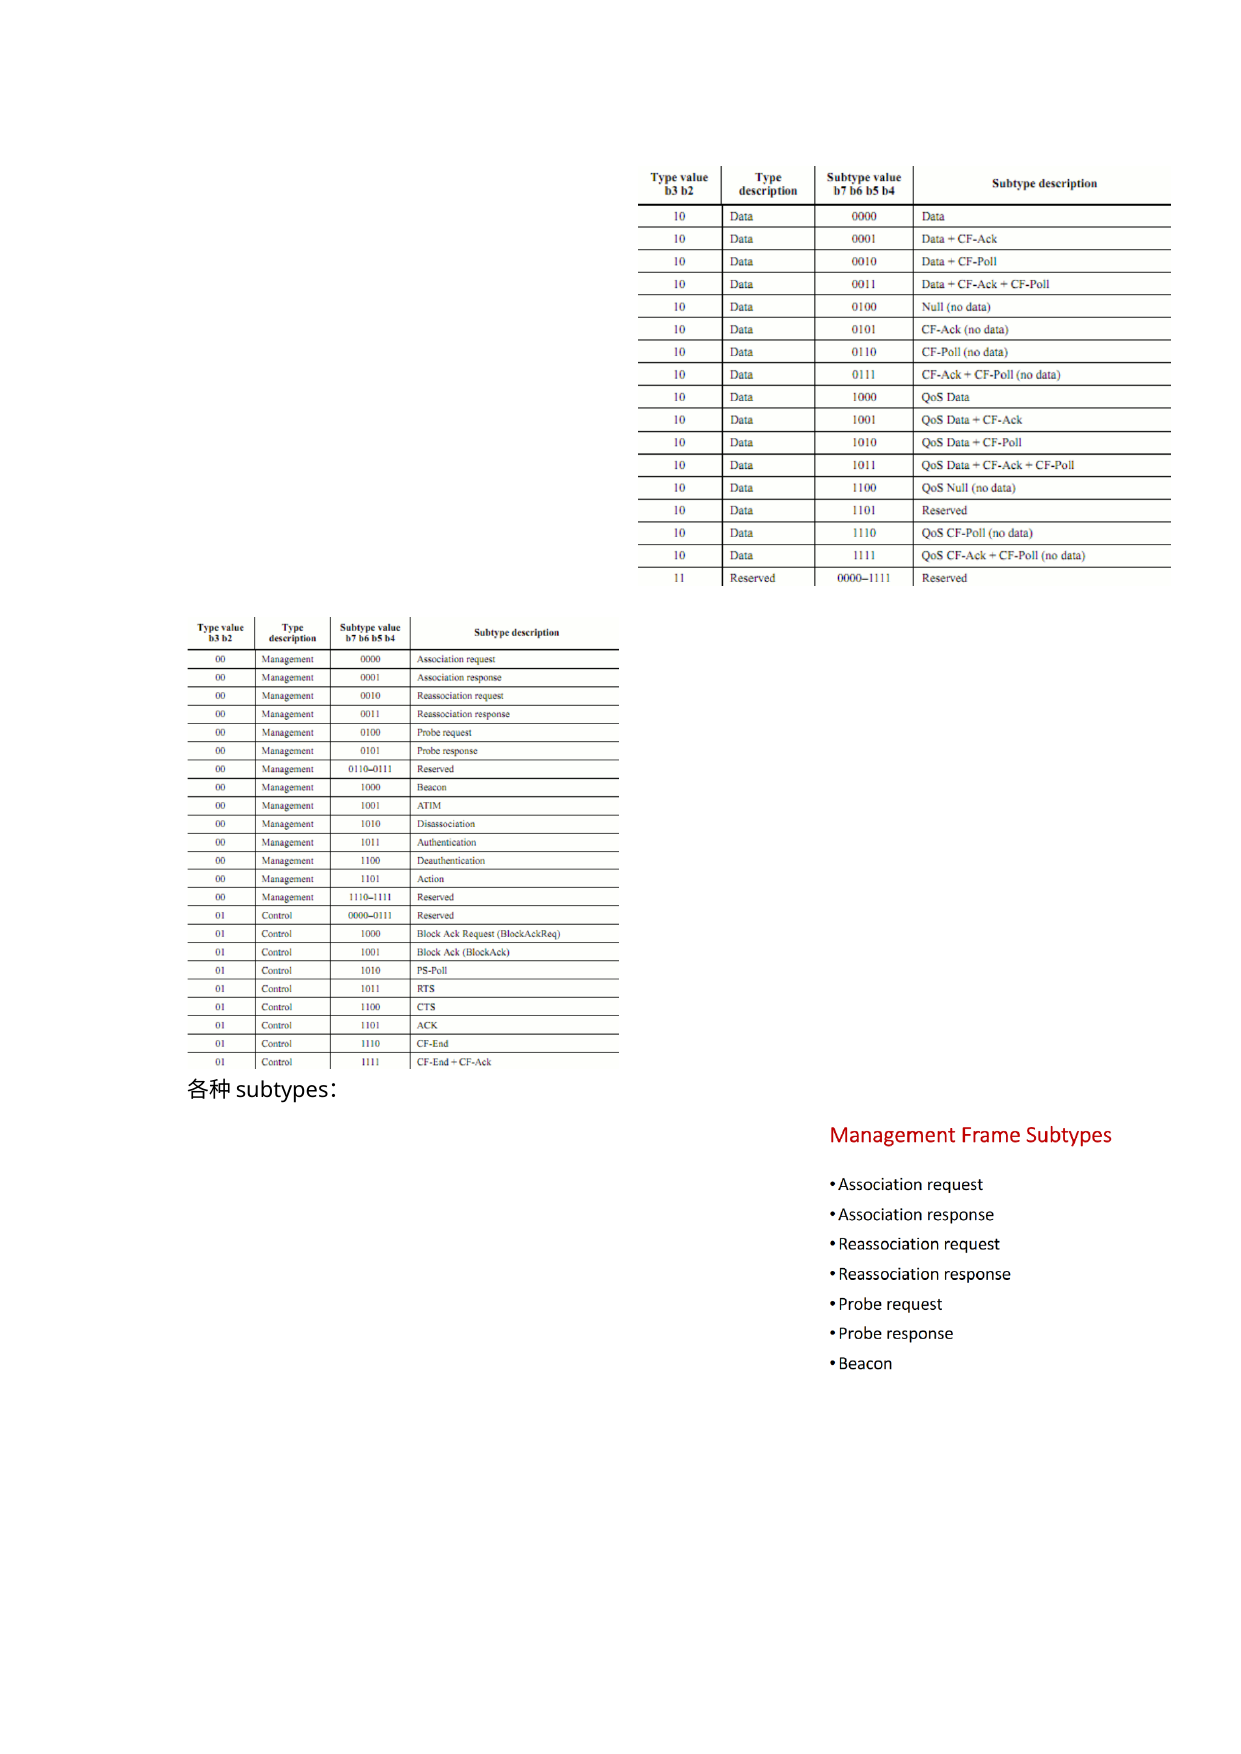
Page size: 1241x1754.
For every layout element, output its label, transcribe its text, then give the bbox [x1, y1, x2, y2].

picture [825, 1121, 1129, 1376]
picture [187, 617, 619, 1069]
text 各种subtypes： [187, 1072, 1053, 1104]
picture [638, 166, 1171, 586]
